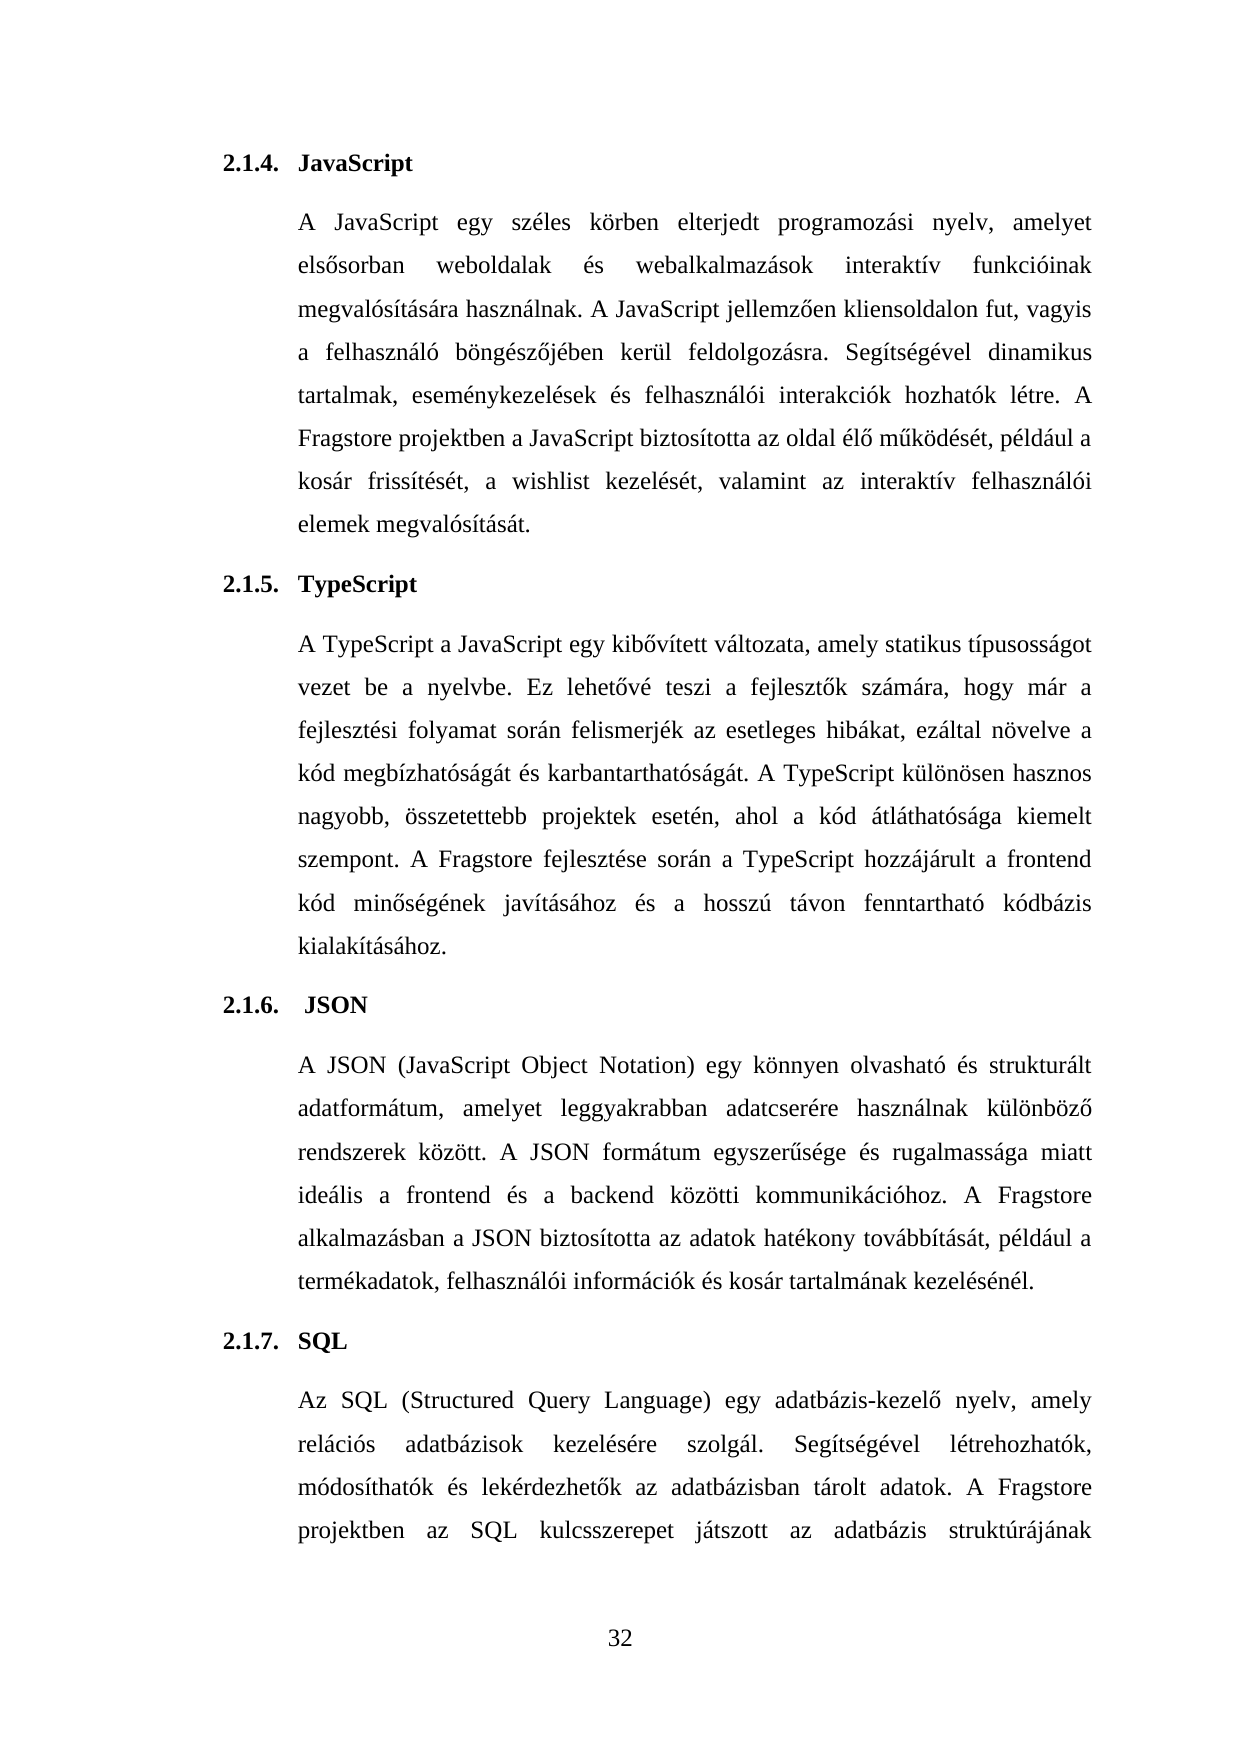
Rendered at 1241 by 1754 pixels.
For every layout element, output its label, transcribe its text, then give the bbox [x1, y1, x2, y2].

text A JSON (JavaScript Object Notation) egy könnyen olvasható és strukturált adatformátum, amelyet leggyakrabban adatcserére használnak különböző rendszerek között. A JSON formátum egyszerűsége és rugalmassága miatt ideális a frontend és a backend közötti kommunikációhoz. A Fragstore alkalmazásban a JSON biztosította az adatok hatékony továbbítását, például a termékadatok, felhasználói információk és kosár tartalmának kezelésénél. [298, 1050, 1093, 1295]
subtitle JSON [223, 991, 1093, 1019]
text A JavaScript egy széles körben elterjedt programozási nyelv, amelyet elsősorban weboldalak és webalkalmazások interaktív funkcióinak megvalósítására használnak. A JavaScript jellemzően kliensoldalon fut, vagyis a felhasználó böngészőjében kerül feldolgozásra. Segítségével dinamikus tartalmak, eseménykezelések és felhasználói interakciók hozhatók létre. A Fragstore projektben a JavaScript biztosította az oldal élő működését, például a kosár frissítését, a wishlist kezelését, valamint az interaktív felhasználói elemek megvalósítását. [298, 207, 1093, 538]
subtitle TypeScript [223, 569, 1093, 598]
subtitle JavaScript [223, 148, 1093, 176]
subtitle SQL [223, 1326, 1093, 1354]
text A TypeScript a JavaScript egy kibővített változata, amely statikus típusosságot vezet be a nyelvbe. Ez lehetővé teszi a fejlesztők számára, hogy már a fejlesztési folyamat során felismerjék az esetleges hibákat, ezáltal növelve a kód megbízhatóságát és karbantarthatóságát. A TypeScript különösen hasznos nagyobb, összetettebb projektek esetén, ahol a kód átláthatósága kiemelt szempont. A Fragstore fejlesztése során a TypeScript hozzájárult a frontend kód minőségének javításához és a hosszú távon fenntartható kódbázis kialakításához. [298, 629, 1093, 959]
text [298, 1386, 1093, 1544]
